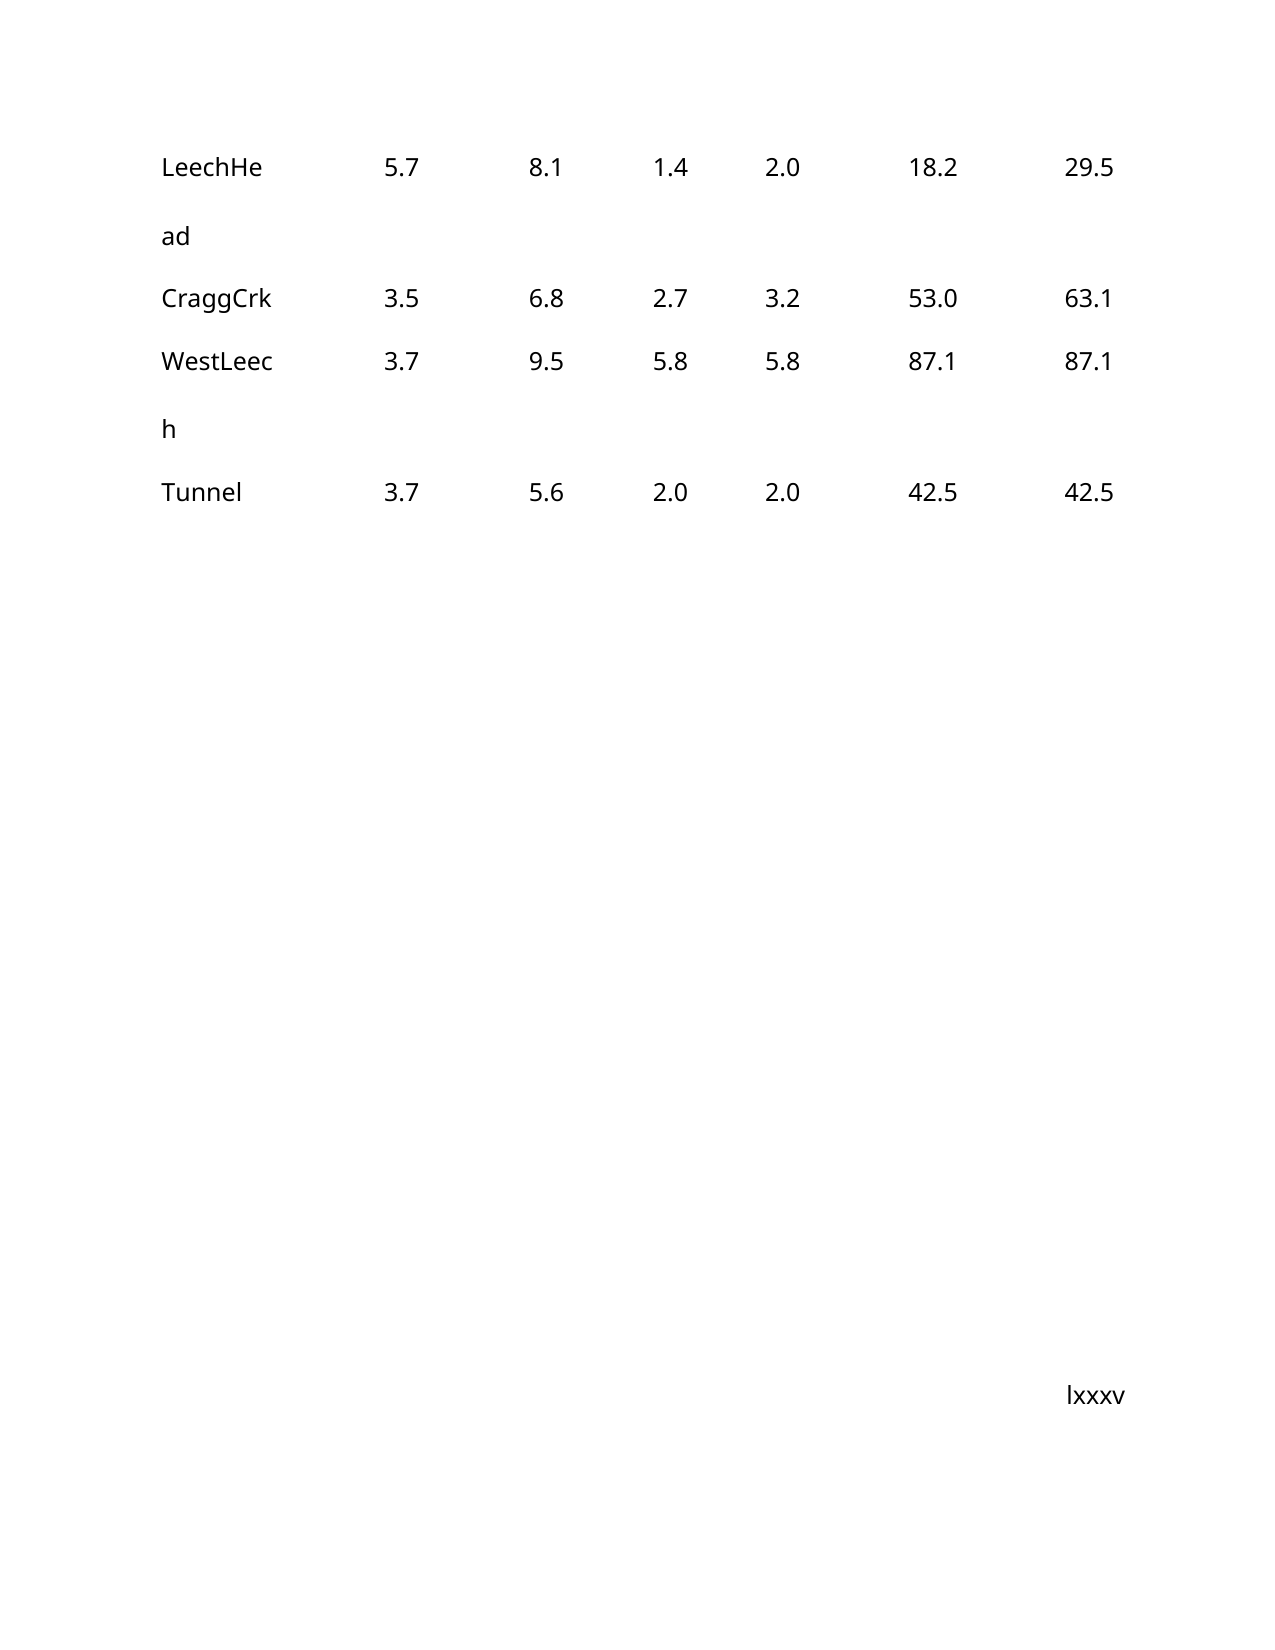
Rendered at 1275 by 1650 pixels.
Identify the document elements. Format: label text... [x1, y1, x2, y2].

table_cell 87.1 [811, 344, 969, 474]
table_cell 42.5 [811, 474, 969, 537]
table_cell 2.0 [699, 474, 811, 537]
table_cell 5.6 [430, 474, 575, 537]
table_cell 1.4 [575, 150, 699, 281]
table_cell 5.8 [699, 344, 811, 474]
table_cell 6.8 [430, 281, 575, 343]
table_cell 42.5 [969, 474, 1125, 537]
table_cell 63.1 [969, 281, 1125, 343]
table_cell 3.7 [286, 474, 430, 537]
table_cell 2.7 [575, 281, 699, 343]
table_cell LeechHead [150, 150, 286, 281]
table_cell 2.0 [575, 474, 699, 537]
table_cell 53.0 [811, 281, 969, 343]
table_cell 3.5 [286, 281, 430, 343]
table_cell 18.2 [811, 150, 969, 281]
table_cell 3.2 [699, 281, 811, 343]
table_cell 5.7 [286, 150, 430, 281]
table_cell 87.1 [969, 344, 1125, 474]
table_cell 29.5 [969, 150, 1125, 281]
table_cell WestLeech [150, 344, 286, 474]
table_cell 5.8 [575, 344, 699, 474]
table_cell 3.7 [286, 344, 430, 474]
table_cell CraggCrk [150, 281, 286, 343]
table_cell Tunnel [150, 474, 286, 537]
table_cell 2.0 [699, 150, 811, 281]
table_cell 8.1 [430, 150, 575, 281]
table_cell 9.5 [430, 344, 575, 474]
